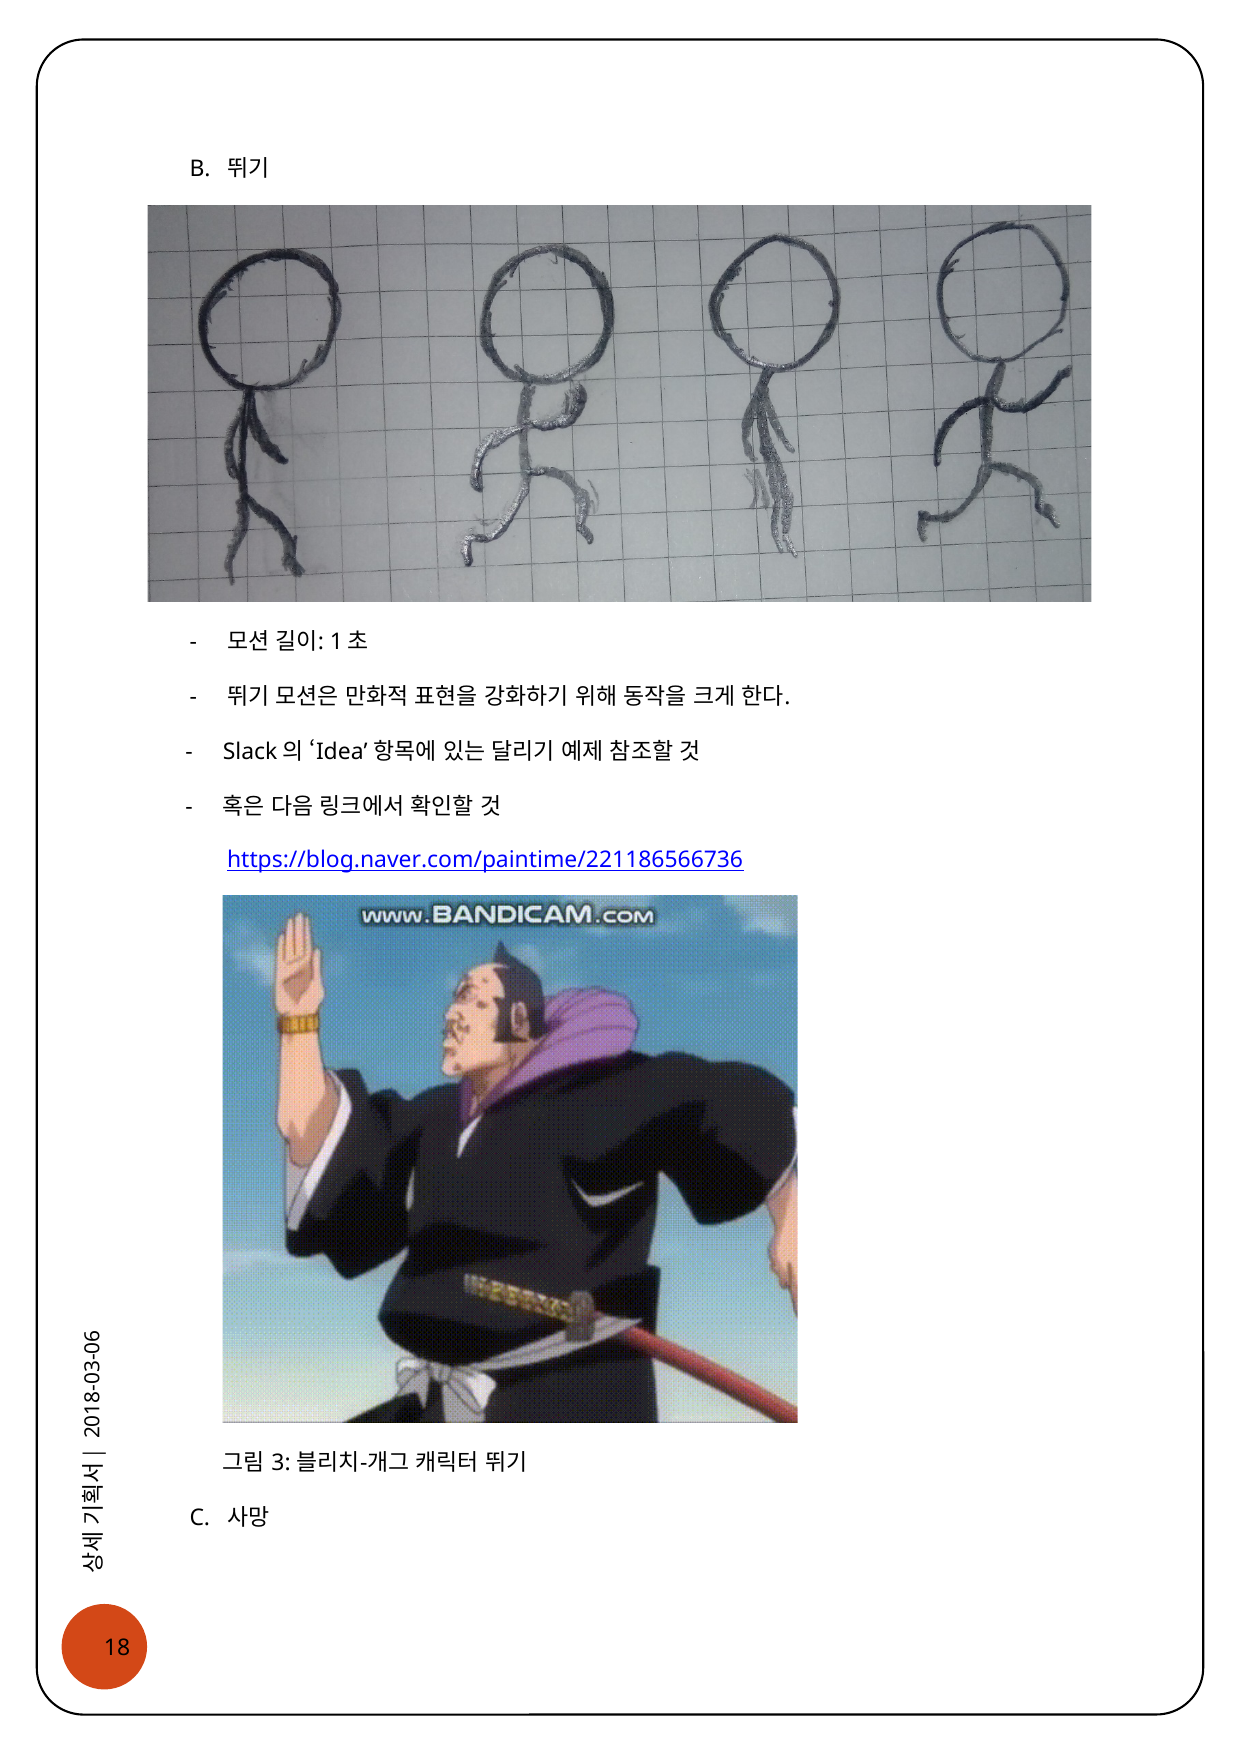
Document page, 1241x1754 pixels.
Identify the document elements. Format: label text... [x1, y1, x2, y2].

list 뛰기 [189, 150, 1092, 183]
list 모션 길이: 1초 [189, 623, 1092, 657]
text 그림 3: 블리치-개그 캐릭터 뛰기 [148, 1444, 1092, 1478]
list 뛰기 모션은 만화적 표현을 강화하기 위해 동작을 크게 한다. [189, 678, 1092, 712]
picture [222, 895, 798, 1423]
list https://blog.naver.com/paintime/221186566736 [227, 843, 1092, 874]
picture [147, 205, 1092, 602]
list 혹은 다음 링크에서 확인할 것 [185, 788, 1092, 822]
list Slack의 ‘Idea’ 항목에 있는 달리기 예제 참조할 것 [185, 733, 1092, 767]
list 사망 [189, 1499, 1092, 1533]
